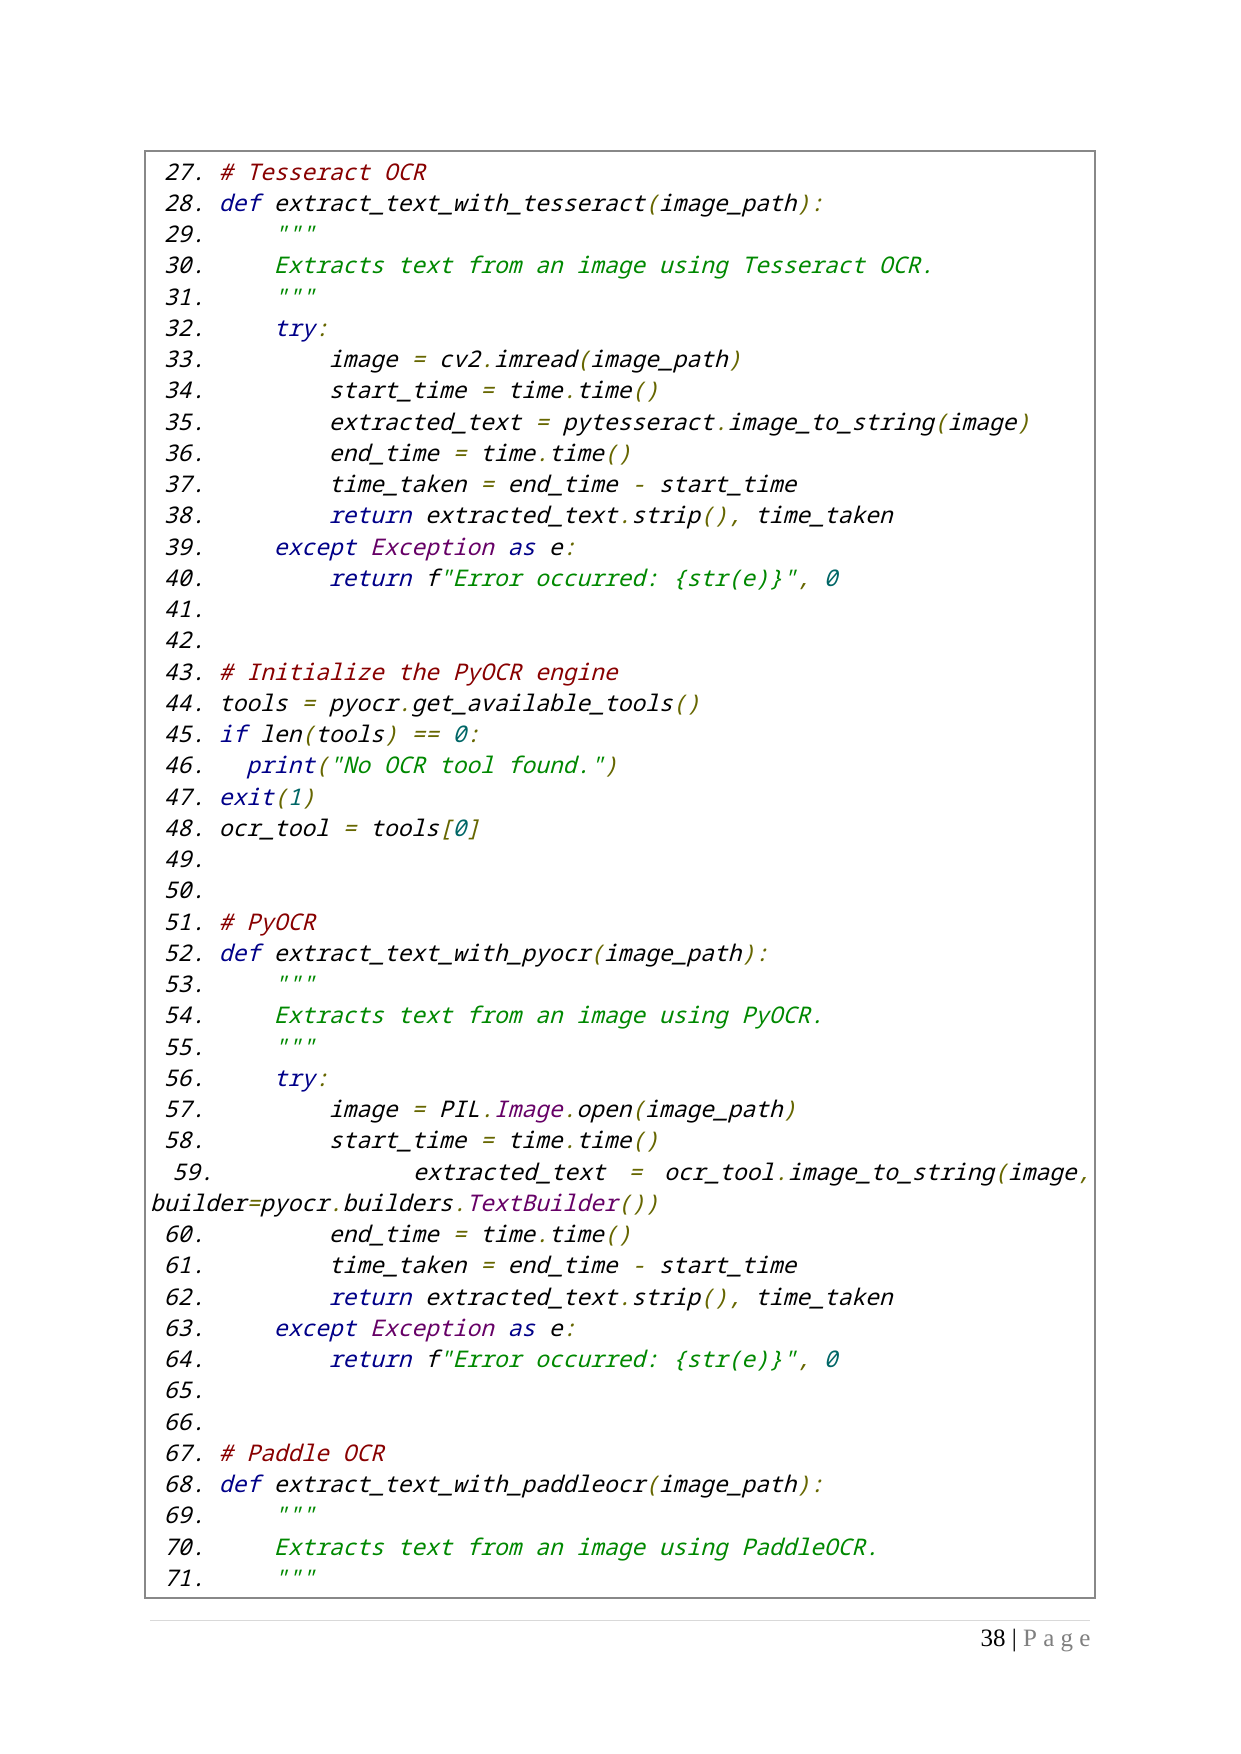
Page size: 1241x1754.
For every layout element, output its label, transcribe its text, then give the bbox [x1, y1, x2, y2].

text 61. time_taken = end_time - start_time [150, 1249, 1090, 1281]
text 28. def extract_text_with_tesseract(image_path): [150, 187, 1090, 218]
text 32. try: [150, 312, 1090, 343]
text 41. [150, 593, 1090, 624]
text 65. [150, 1374, 1090, 1406]
text 50. [150, 874, 1090, 906]
text 69. """ [150, 1499, 1090, 1531]
text 48. ocr_tool = tools[0] [150, 812, 1090, 843]
text 45. if len(tools) == 0: [150, 718, 1090, 749]
text 47. exit(1) [150, 781, 1090, 812]
text 51. # PyOCR [150, 906, 1090, 937]
text 63. except Exception as e: [150, 1312, 1090, 1343]
text 46. print("No OCR tool found.") [150, 749, 1090, 781]
text 34. start_time = time.time() [150, 374, 1090, 406]
text 38. return extracted_text.strip(), time_taken [150, 499, 1090, 531]
text 49. [150, 843, 1090, 874]
text 59. extracted_text = ocr_tool.image_to_string(image, builder=pyocr.builders.TextBuilder()) [150, 1156, 1090, 1218]
text 42. [150, 624, 1090, 656]
text 66. [150, 1406, 1090, 1437]
text 67. # Paddle OCR [150, 1437, 1090, 1468]
text 56. try: [150, 1062, 1090, 1093]
text 52. def extract_text_with_pyocr(image_path): [150, 937, 1090, 968]
text 54. Extracts text from an image using PyOCR. [150, 999, 1090, 1031]
text 27. # Tesseract OCR [146, 152, 1094, 187]
text 44. tools = pyocr.get_available_tools() [150, 687, 1090, 718]
text 33. image = cv2.imread(image_path) [150, 343, 1090, 374]
text 71. """ [146, 1556, 1094, 1597]
text 40. return f"Error occurred: {str(e)}", 0 [150, 562, 1090, 593]
text 39. except Exception as e: [150, 531, 1090, 562]
text 60. end_time = time.time() [150, 1218, 1090, 1249]
text 37. time_taken = end_time - start_time [150, 468, 1090, 499]
text 31. """ [150, 281, 1090, 312]
text 70. Extracts text from an image using PaddleOCR. [150, 1531, 1090, 1556]
text 36. end_time = time.time() [150, 437, 1090, 468]
text 64. return f"Error occurred: {str(e)}", 0 [150, 1343, 1090, 1374]
text 62. return extracted_text.strip(), time_taken [150, 1281, 1090, 1312]
text 43. # Initialize the PyOCR engine [150, 656, 1090, 687]
text 58. start_time = time.time() [150, 1124, 1090, 1156]
text 55. """ [150, 1031, 1090, 1062]
text 68. def extract_text_with_paddleocr(image_path): [150, 1468, 1090, 1499]
text 53. """ [150, 968, 1090, 999]
text 29. """ [150, 218, 1090, 249]
text 35. extracted_text = pytesseract.image_to_string(image) [150, 406, 1090, 437]
text 30. Extracts text from an image using Tesseract OCR. [150, 249, 1090, 281]
text 57. image = PIL.Image.open(image_path) [150, 1093, 1090, 1124]
